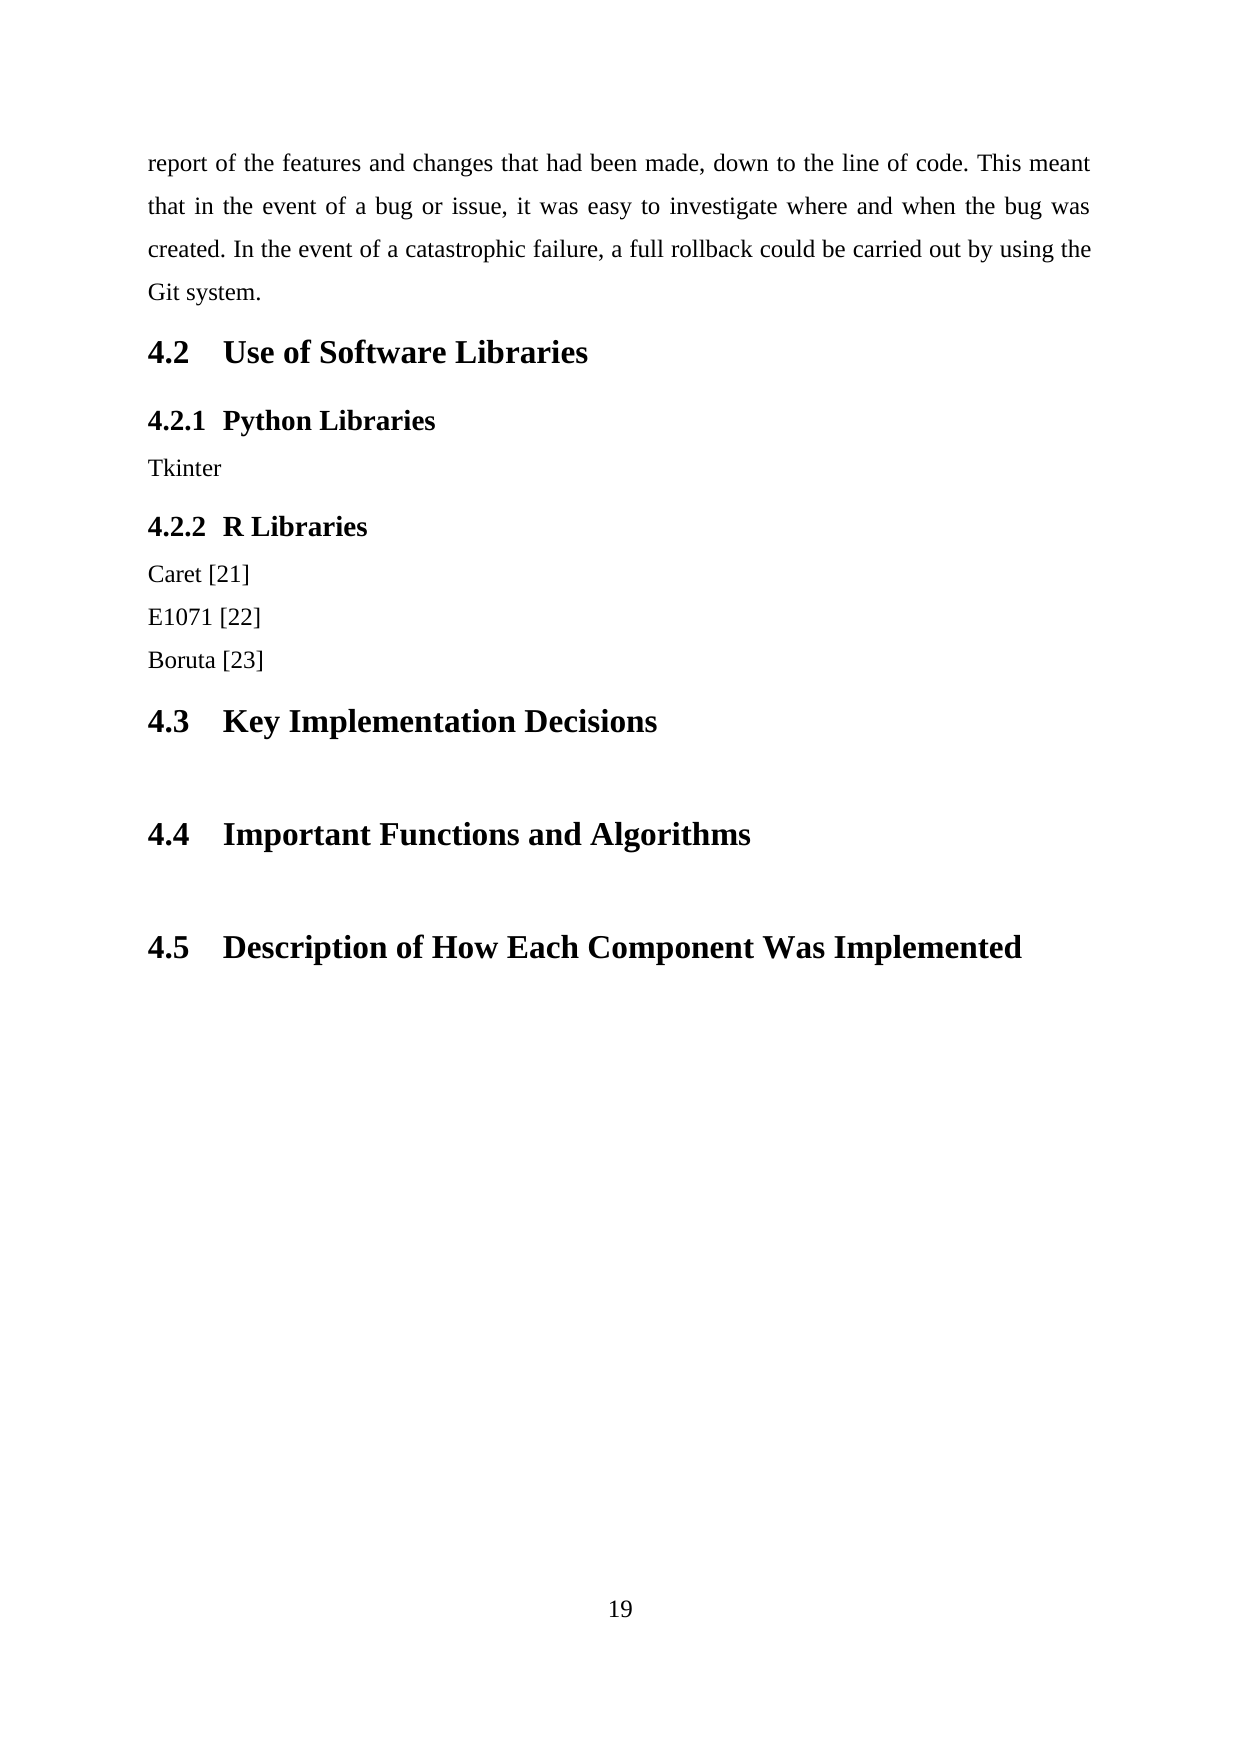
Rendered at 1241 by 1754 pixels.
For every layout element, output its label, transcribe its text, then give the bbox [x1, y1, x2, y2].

subtitle Key Implementation Decisions [148, 701, 1092, 739]
subtitle Description of How Each Component Was Implemented [148, 927, 1092, 965]
text Boruta [148, 645, 1092, 674]
subtitle Important Functions and Algorithms [148, 814, 1092, 852]
text Tkinter [148, 453, 1092, 482]
text E1071 [148, 602, 1092, 631]
subtitle Use of Software Libraries [148, 333, 1092, 371]
subtitle Python Libraries [148, 403, 1092, 436]
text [148, 148, 1092, 306]
subtitle R Libraries [148, 509, 1092, 542]
text Caret [148, 559, 1092, 588]
